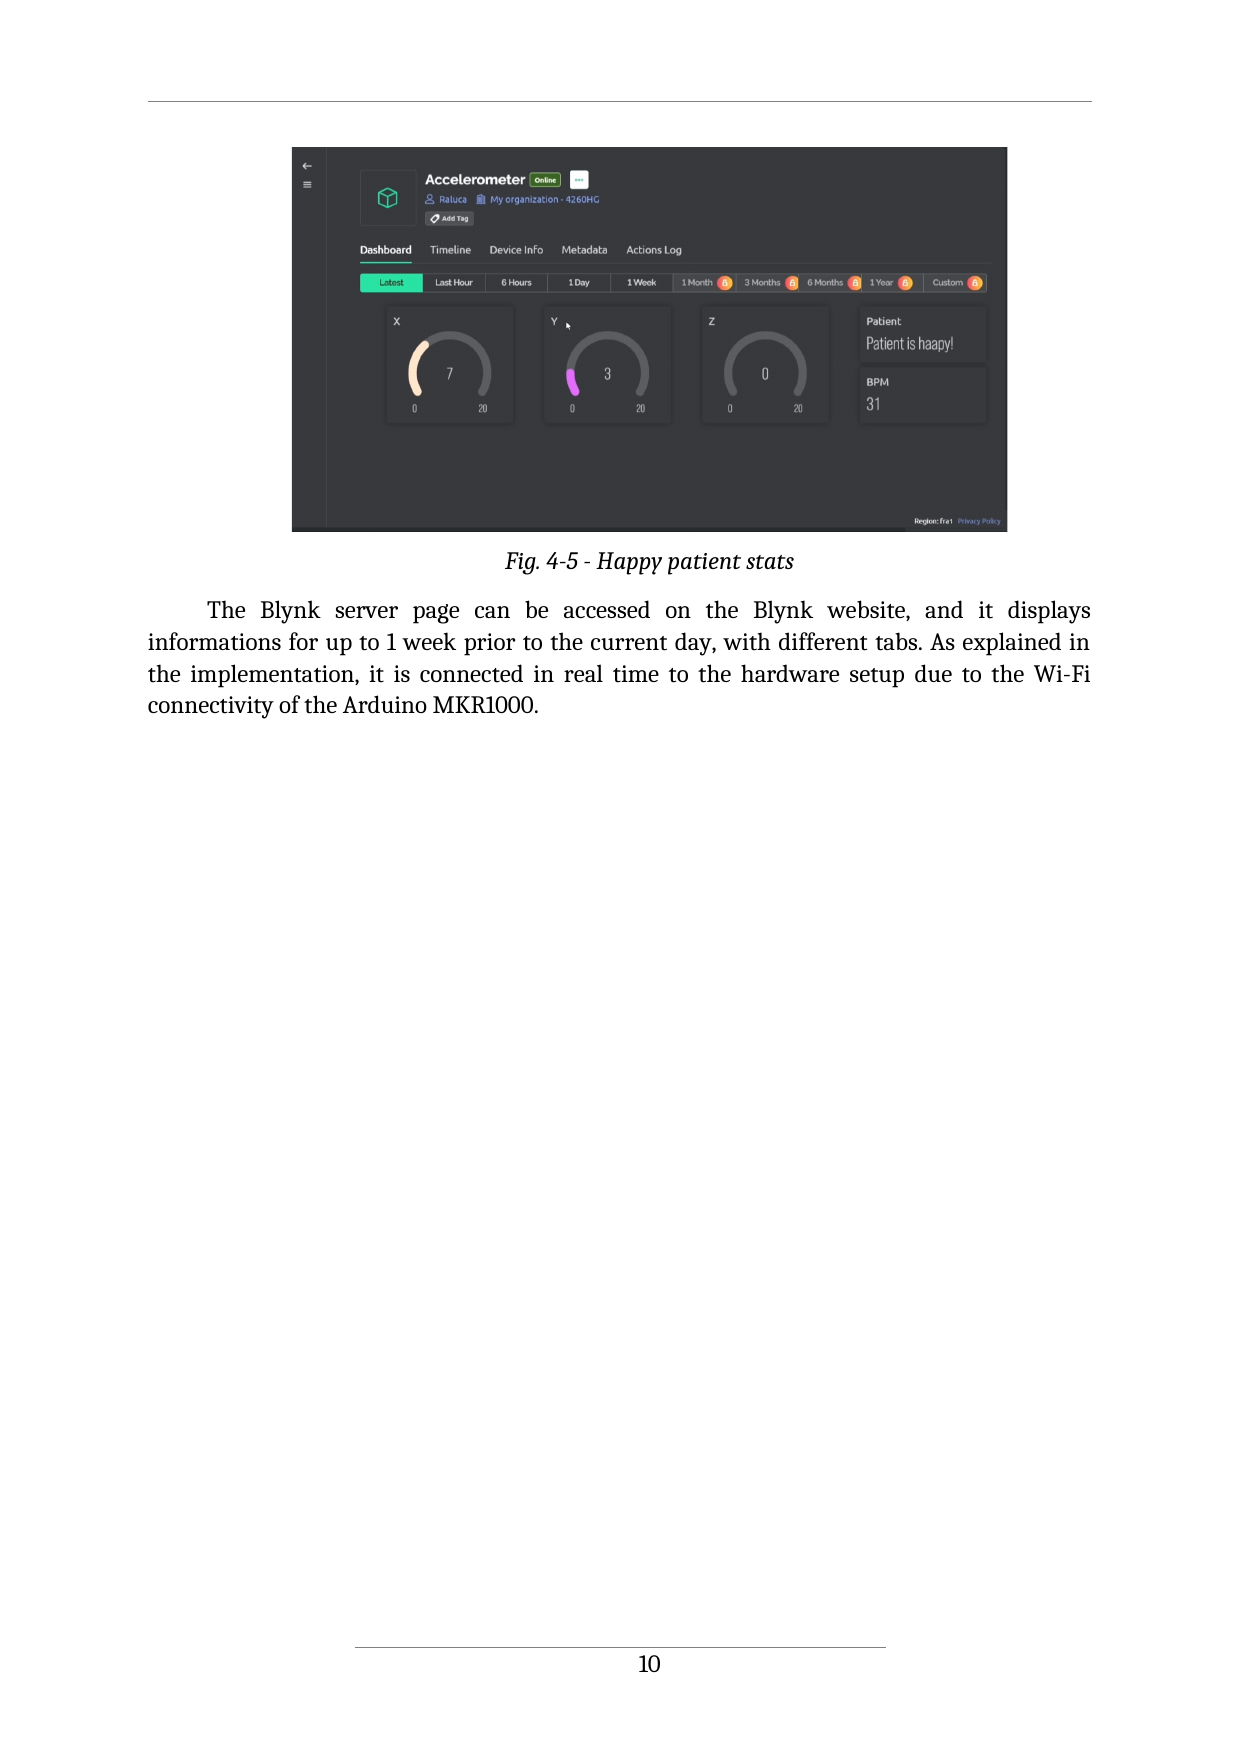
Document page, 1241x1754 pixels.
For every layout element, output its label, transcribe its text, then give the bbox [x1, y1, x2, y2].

picture [291, 147, 1008, 532]
text The Blynk server page can be accessed on the Blynk website, and it displays informations for up to 1 week prior to the current day, with different tabs. As explained in the implementation, it is connected in real time to the hardware setup due to the Wi-Fi connectivity of the Arduino MKR1000. [148, 596, 1092, 720]
